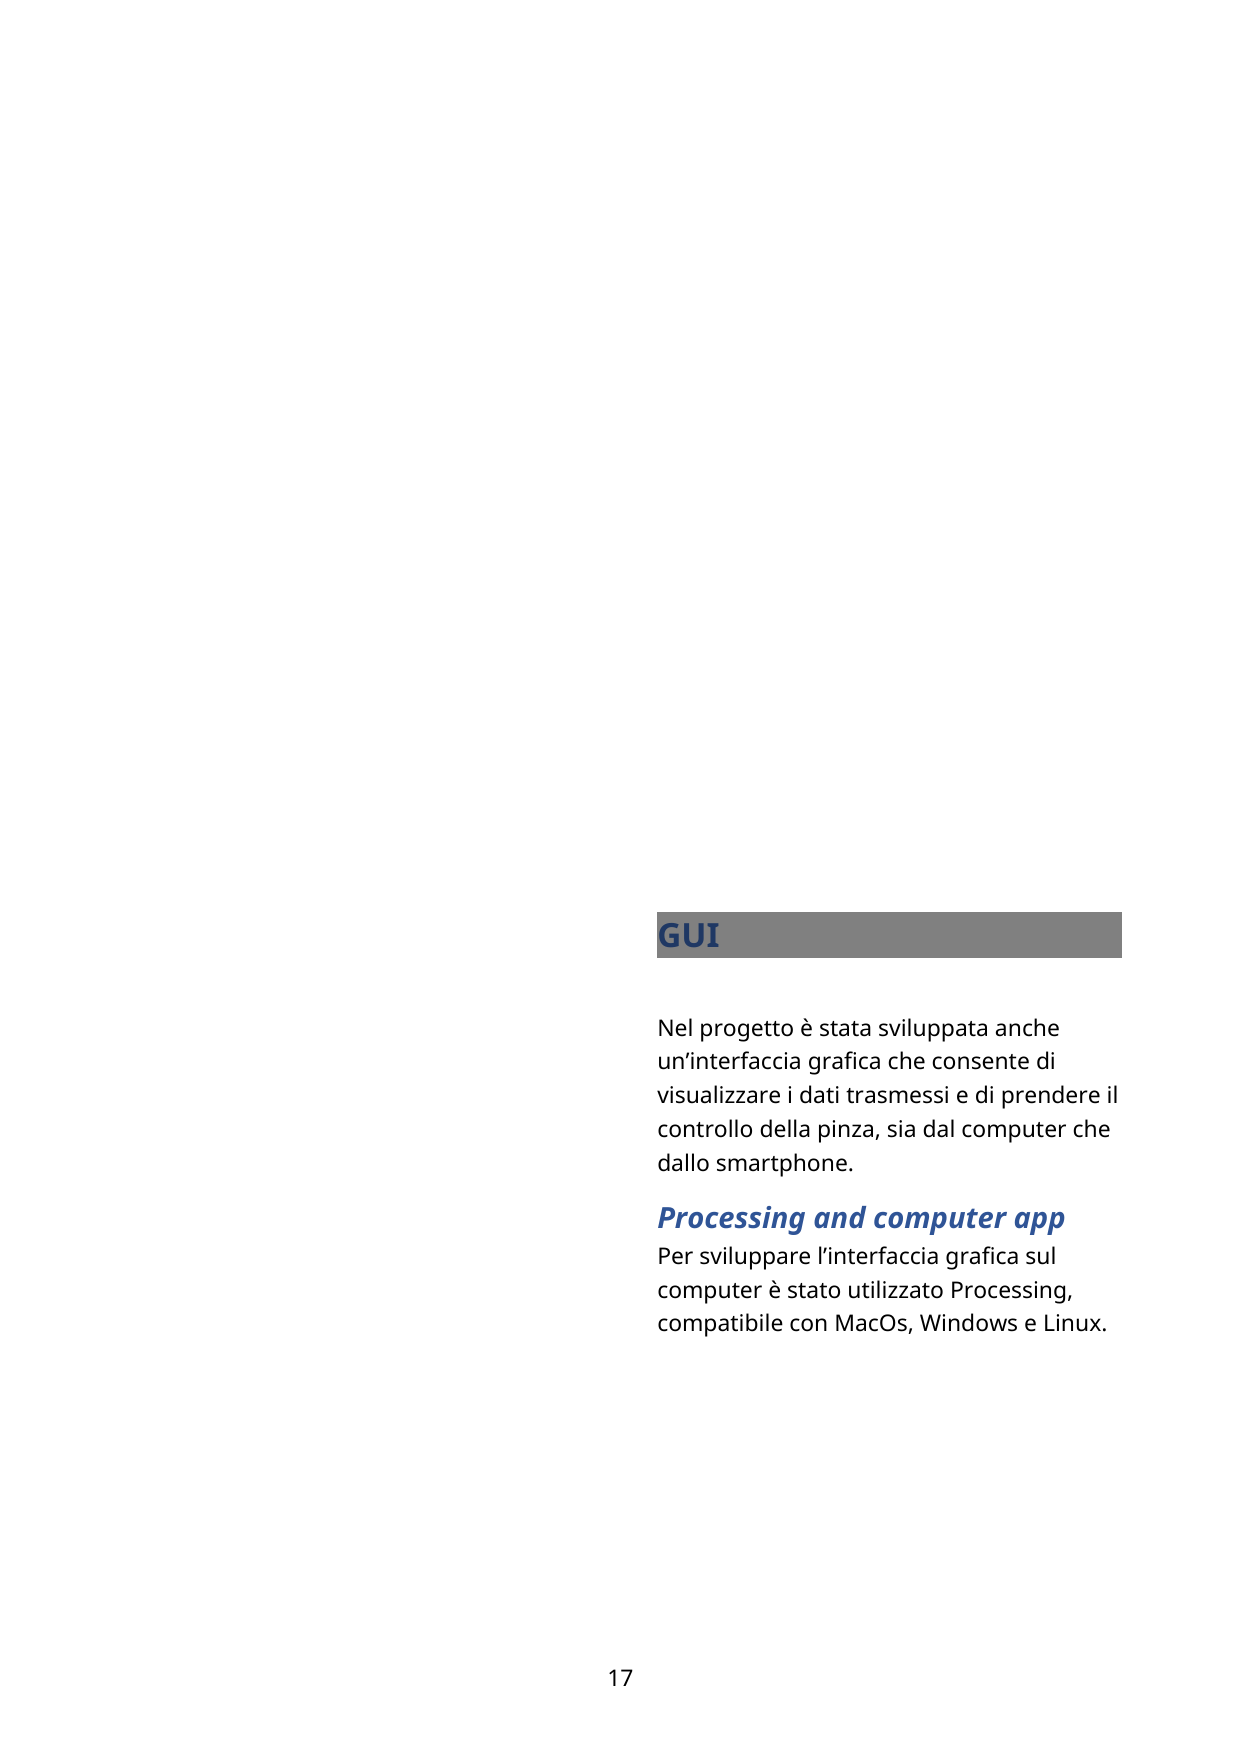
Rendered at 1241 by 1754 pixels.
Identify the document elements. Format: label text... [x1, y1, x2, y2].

text Per sviluppare l’interfaccia grafica sul computer è stato utilizzato Processing, compatibile con MacOs, Windows e Linux. [657, 1240, 1122, 1338]
text Nel progetto è stata sviluppata anche un’interfaccia grafica che consente di visualizzare i dati trasmessi e di prendere il controllo della pinza, sia dal computer che dallo smartphone. [657, 1012, 1122, 1178]
subtitle GUI [657, 912, 1122, 958]
subtitle Processing and computer app [657, 1197, 1122, 1237]
